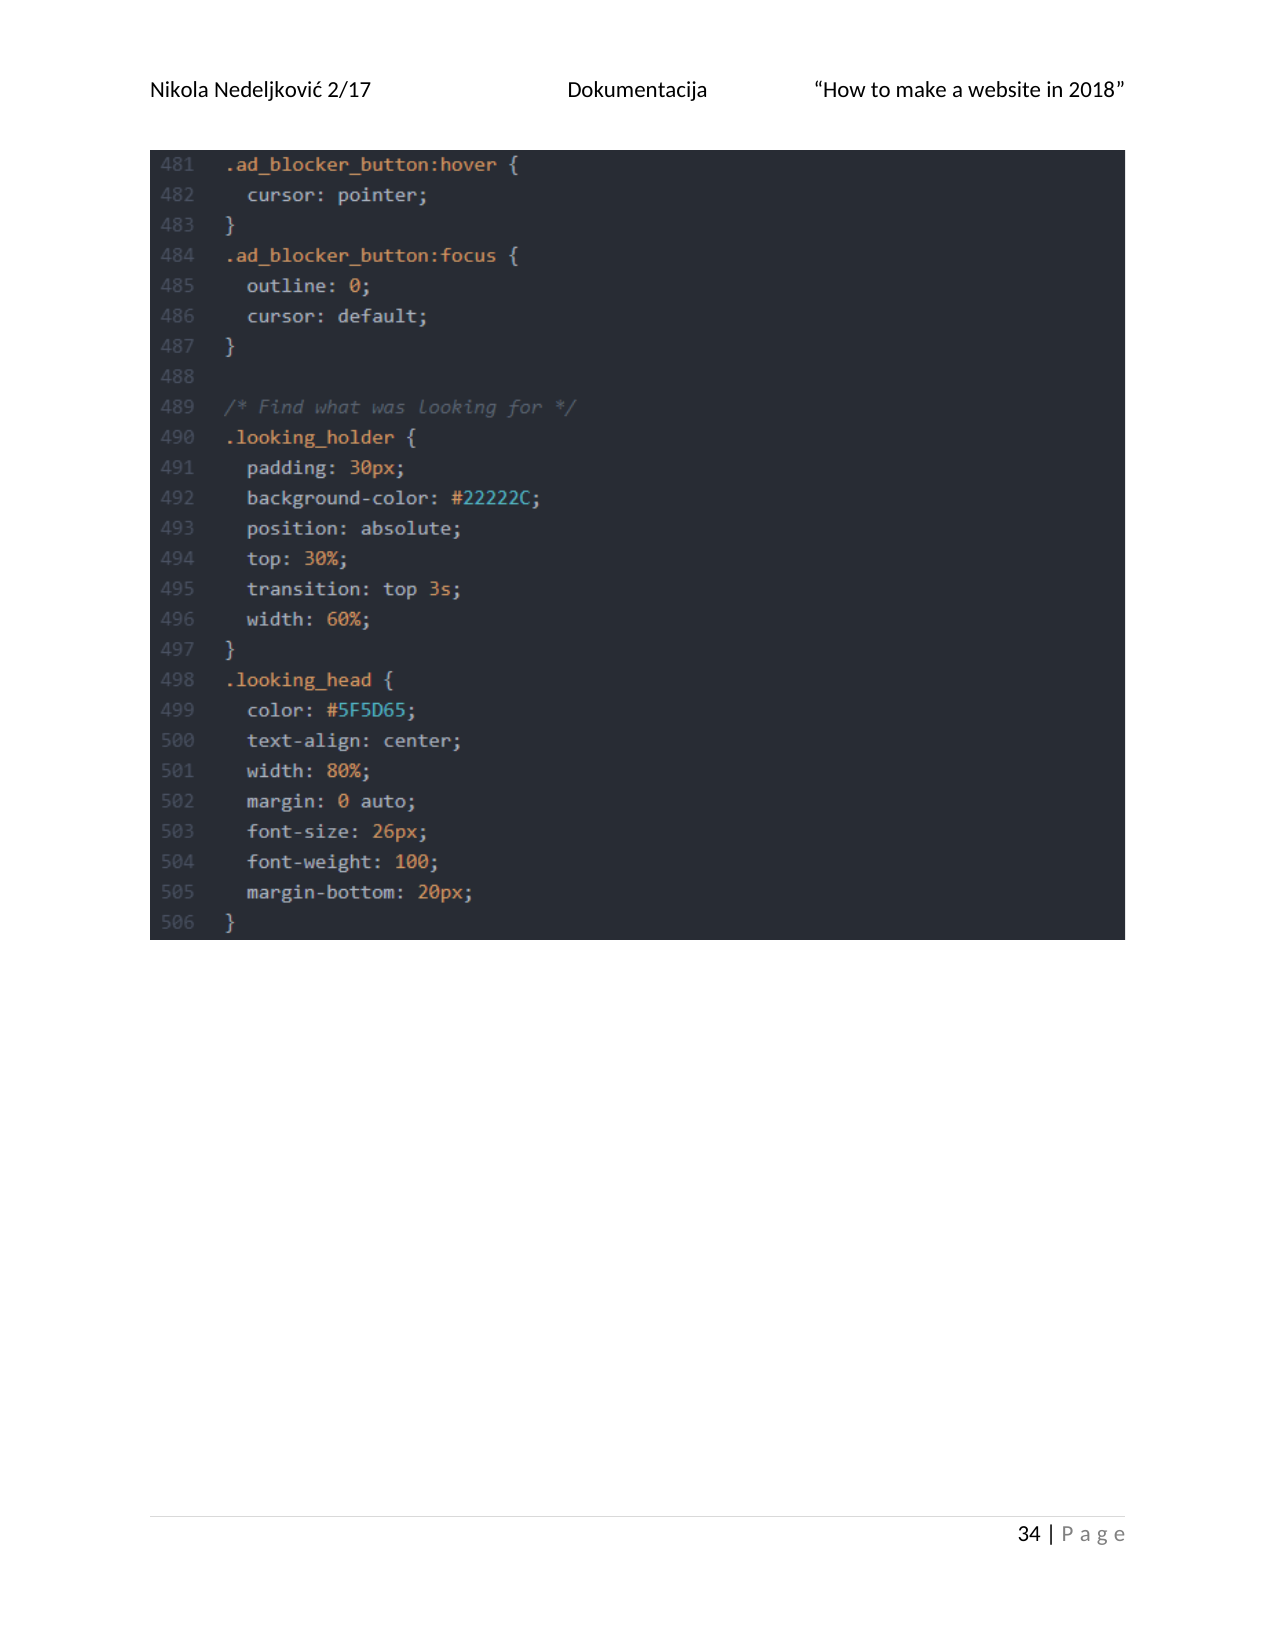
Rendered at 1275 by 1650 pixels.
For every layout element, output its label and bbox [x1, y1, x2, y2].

picture [150, 150, 1125, 940]
